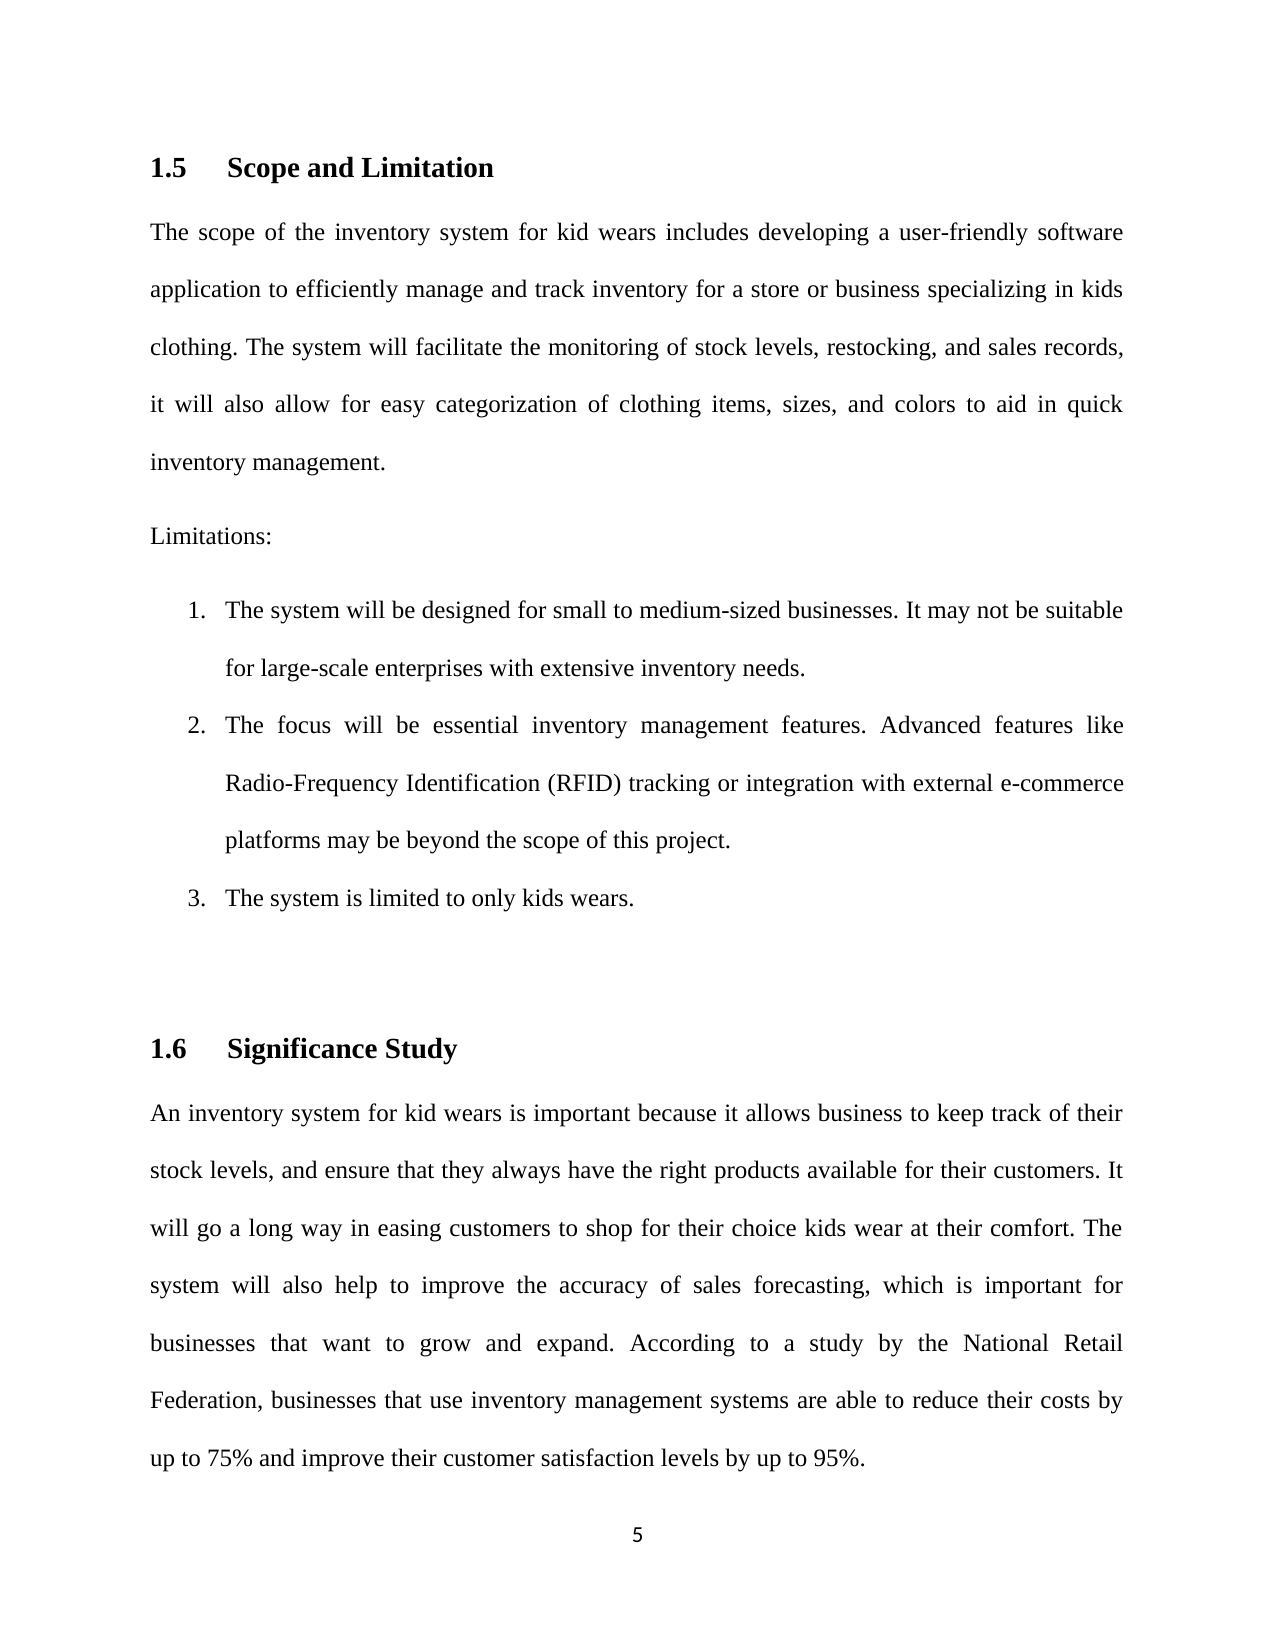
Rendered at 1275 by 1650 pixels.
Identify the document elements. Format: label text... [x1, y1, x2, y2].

list The system is limited to only kids wears. [187, 883, 1125, 912]
list The system will be designed for small to medium-sized businesses. It may not be suitable for large-scale enterprises with extensive inventory needs. [187, 595, 1125, 682]
list Significance Study [150, 1031, 1125, 1065]
list Scope and Limitation [150, 150, 1125, 183]
text Limitations: [150, 521, 1125, 550]
text The scope of the inventory system for kid wears includes developing a user-friendly software application to efficiently manage and track inventory for a store or business specializing in kids clothing. The system will facilitate the monitoring of stock levels, restocking, and sales records, it will also allow for easy categorization of clothing items, sizes, and colors to aid in quick inventory management. [150, 217, 1125, 476]
list The focus will be essential inventory management features. Advanced features like Radio-Frequency Identification (RFID) tracking or integration with external e-commerce platforms may be beyond the scope of this project. [187, 710, 1125, 854]
text An inventory system for kid wears is important because it allows business to keep track of their stock levels, and ensure that they always have the right products available for their customers. It will go a long way in easing customers to shop for their choice kids wear at their comfort. The system will also help to improve the accuracy of sales forecasting, which is important for businesses that want to grow and expand. According to a study by the National Retail Federation, businesses that use inventory management systems are able to reduce their costs by up to 75% and improve their customer satisfaction levels by up to 95%. [150, 1098, 1125, 1472]
